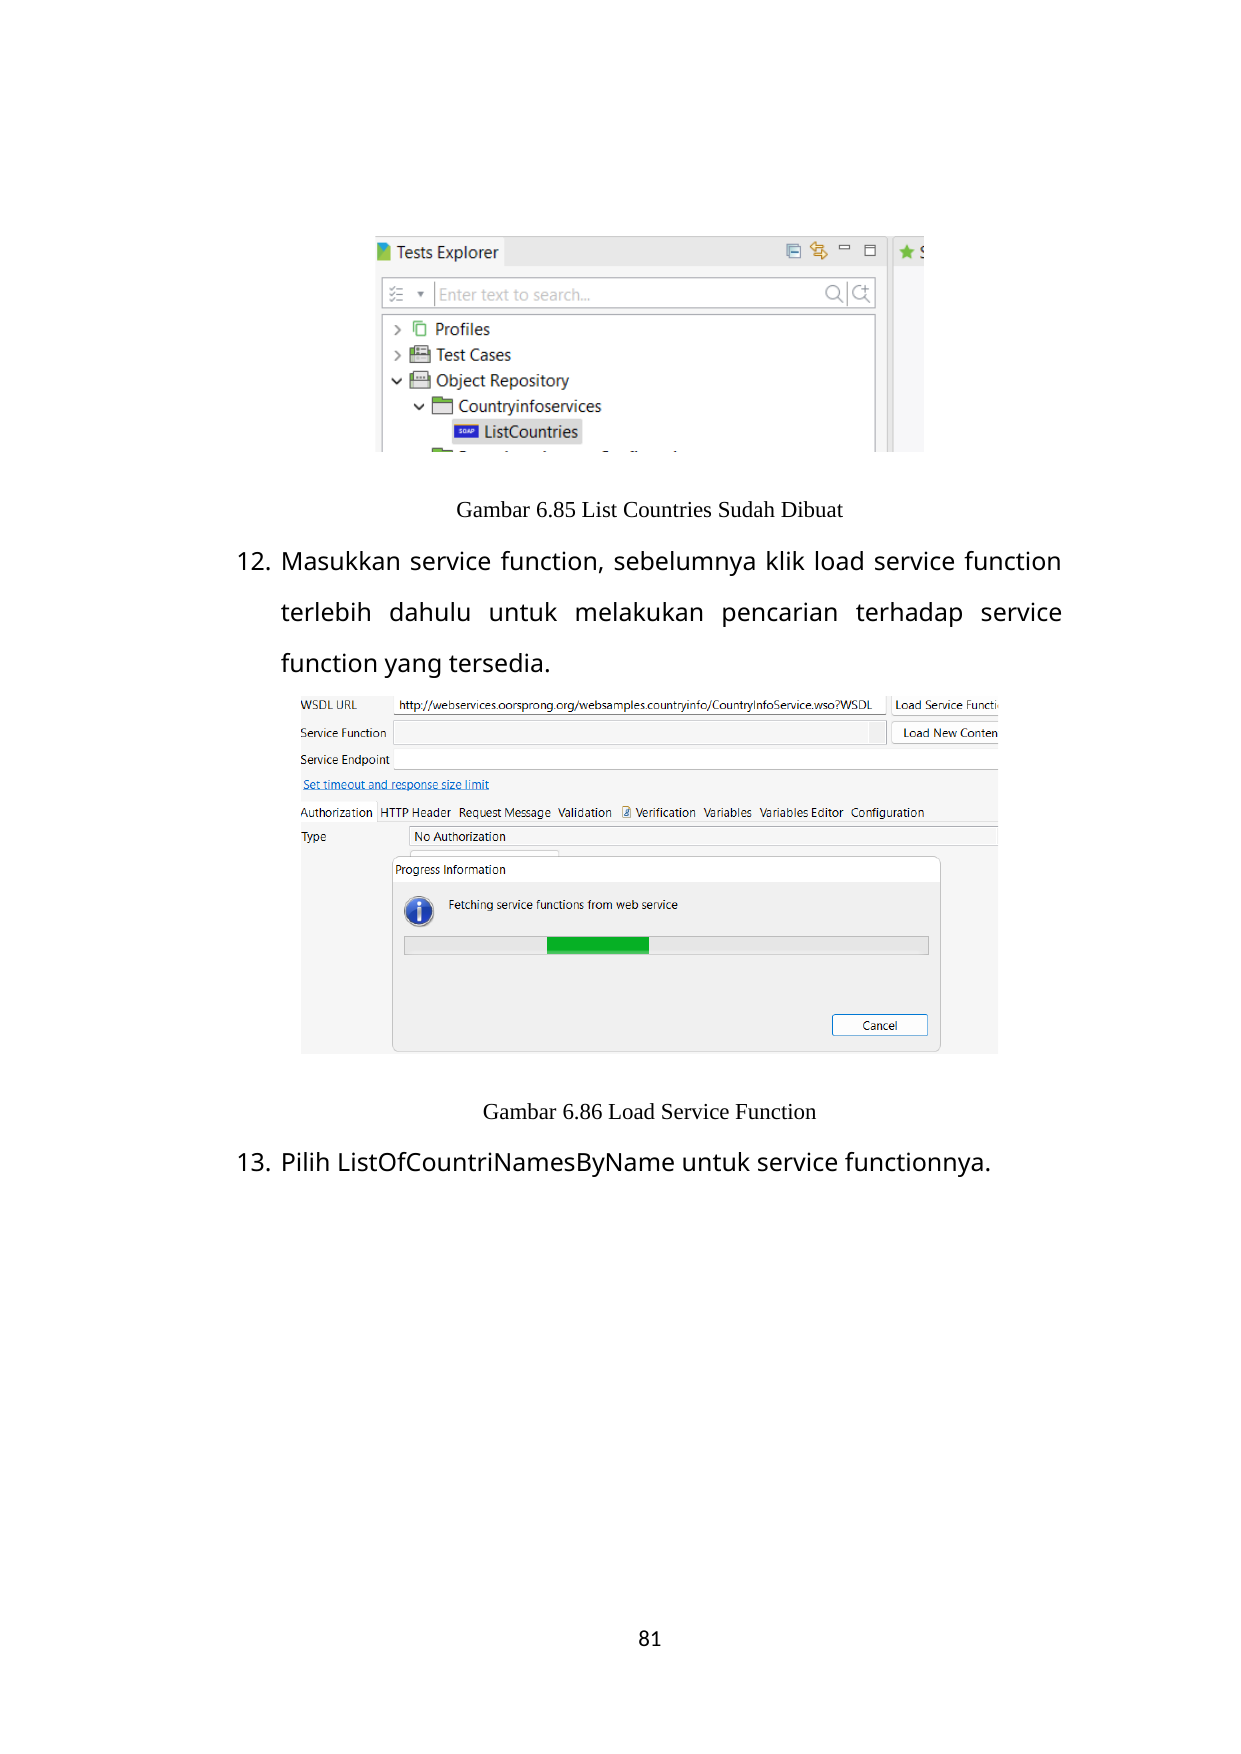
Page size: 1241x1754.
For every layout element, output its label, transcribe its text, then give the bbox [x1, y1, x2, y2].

list Pilih ListOfCountriNamesByName untuk service functionnya. [236, 1145, 1063, 1179]
picture [301, 696, 999, 1054]
list Masukkan service function, sebelumnya klik load service function terlebih dahulu untuk melakukan pencarian terhadap service function yang tersedia. [236, 544, 1063, 680]
picture [375, 236, 924, 452]
